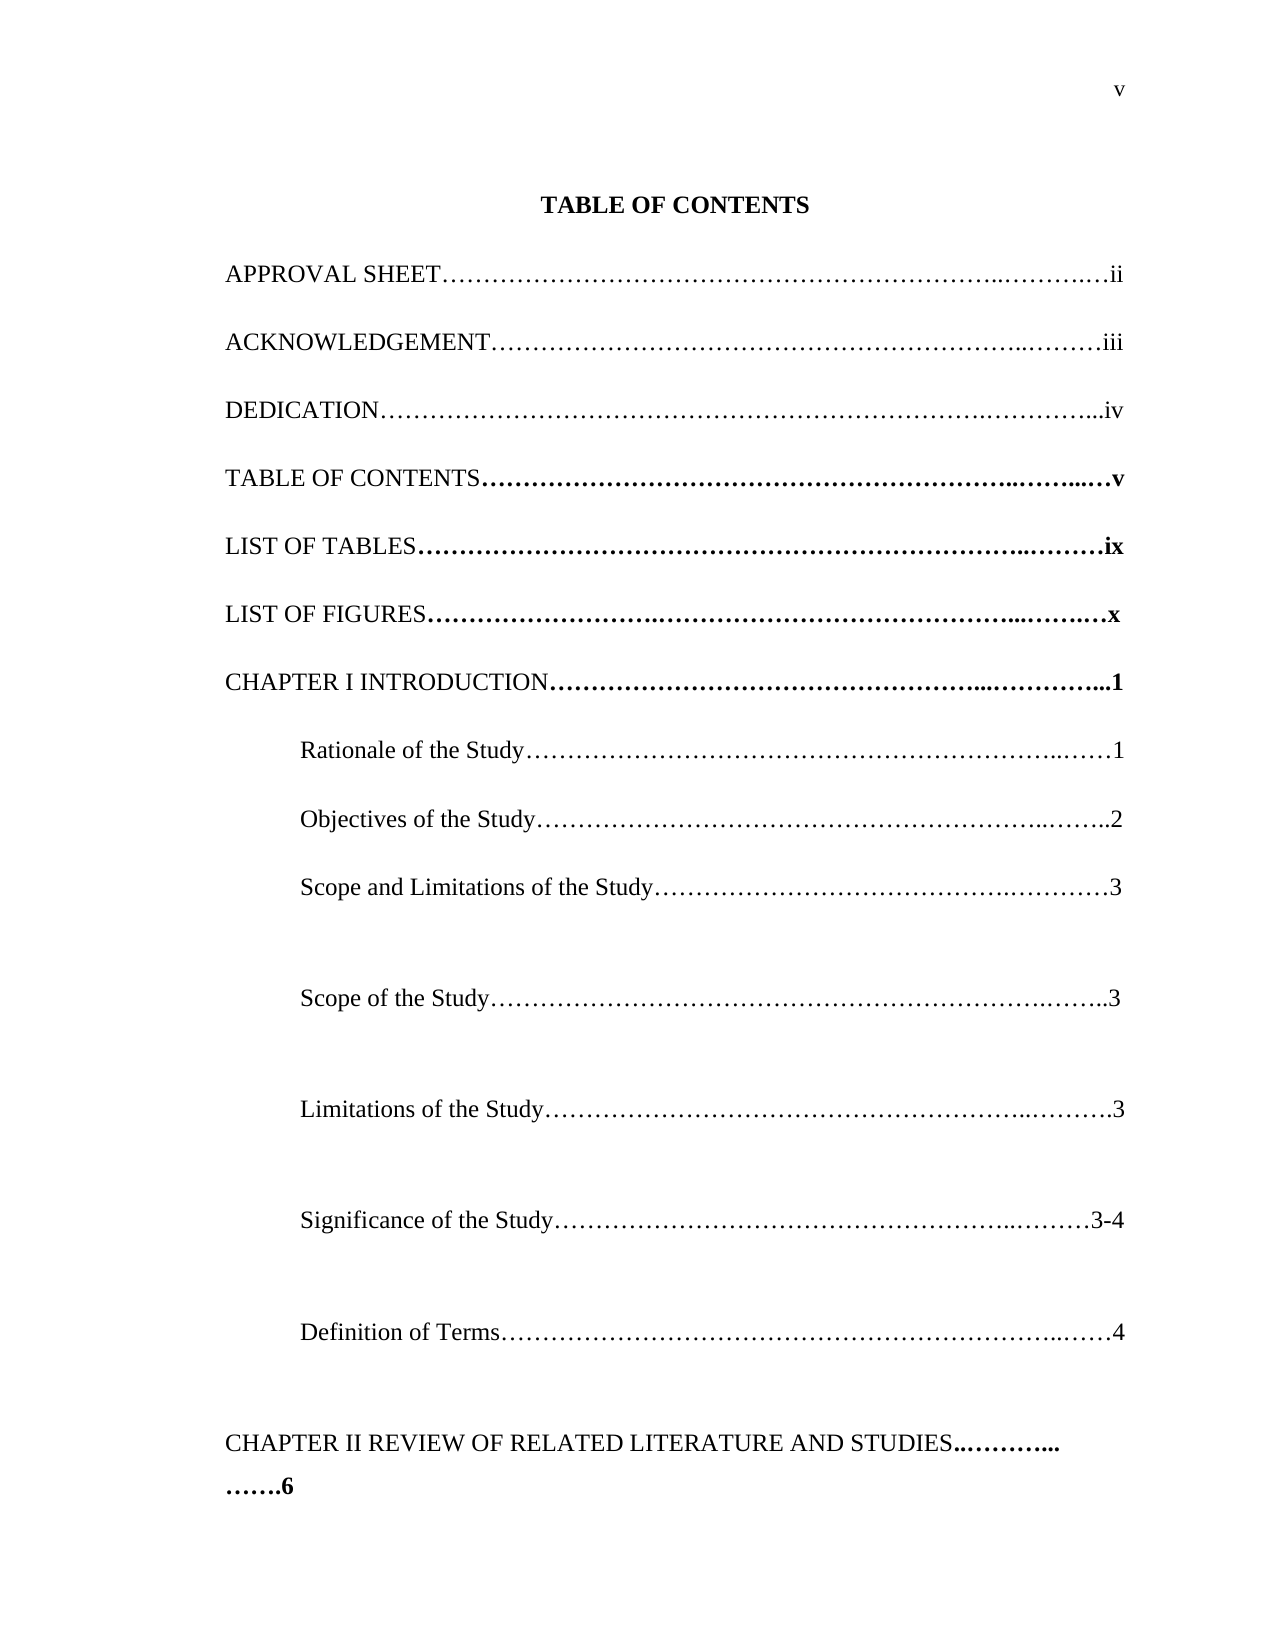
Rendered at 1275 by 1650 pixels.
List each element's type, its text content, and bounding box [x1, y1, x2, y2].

text Objectives of the Study……………………………………………………..……..2 [300, 804, 1125, 832]
text CHAPTER II REVIEW OF RELATED LITERATURE AND STUDIES..………...…….6 [225, 1428, 1125, 1500]
text Rationale of the Study ………………………………………………………..……1 [300, 736, 1125, 764]
text Significance of the Study………………………………………………..………3-4 [300, 1206, 1125, 1277]
text APPROVAL SHEET…………………………………………………………..……….…ii [225, 259, 1125, 287]
text Definition of Terms…………………………………………………………..……4 [300, 1317, 1125, 1389]
text ACKNOWLEDGEMENT………………………………………………………..………iii [225, 327, 1125, 356]
text TABLE OF CONTENTS………………………………………………………..……...…v [225, 463, 1125, 492]
text LIST OF TABLES………………………………………………………………..………ix [225, 531, 1125, 560]
text Scope of the Study………………………………………………………….……..3 [300, 983, 1125, 1055]
text DEDICATION……………………………………………………………….…………...iv [225, 395, 1125, 424]
text LIST OF FIGURES……………………….……………………………………...…….…x [225, 599, 1125, 628]
text TABLE OF CONTENTS [225, 191, 1125, 219]
text Limitations of the Study…………………………………………………..……….3 [300, 1094, 1125, 1166]
text CHAPTER I INTRODUCTION……………………………………………...…………...1 [225, 667, 1125, 696]
text Scope and Limitations of the Study…………………………………….…………3 [300, 872, 1125, 944]
